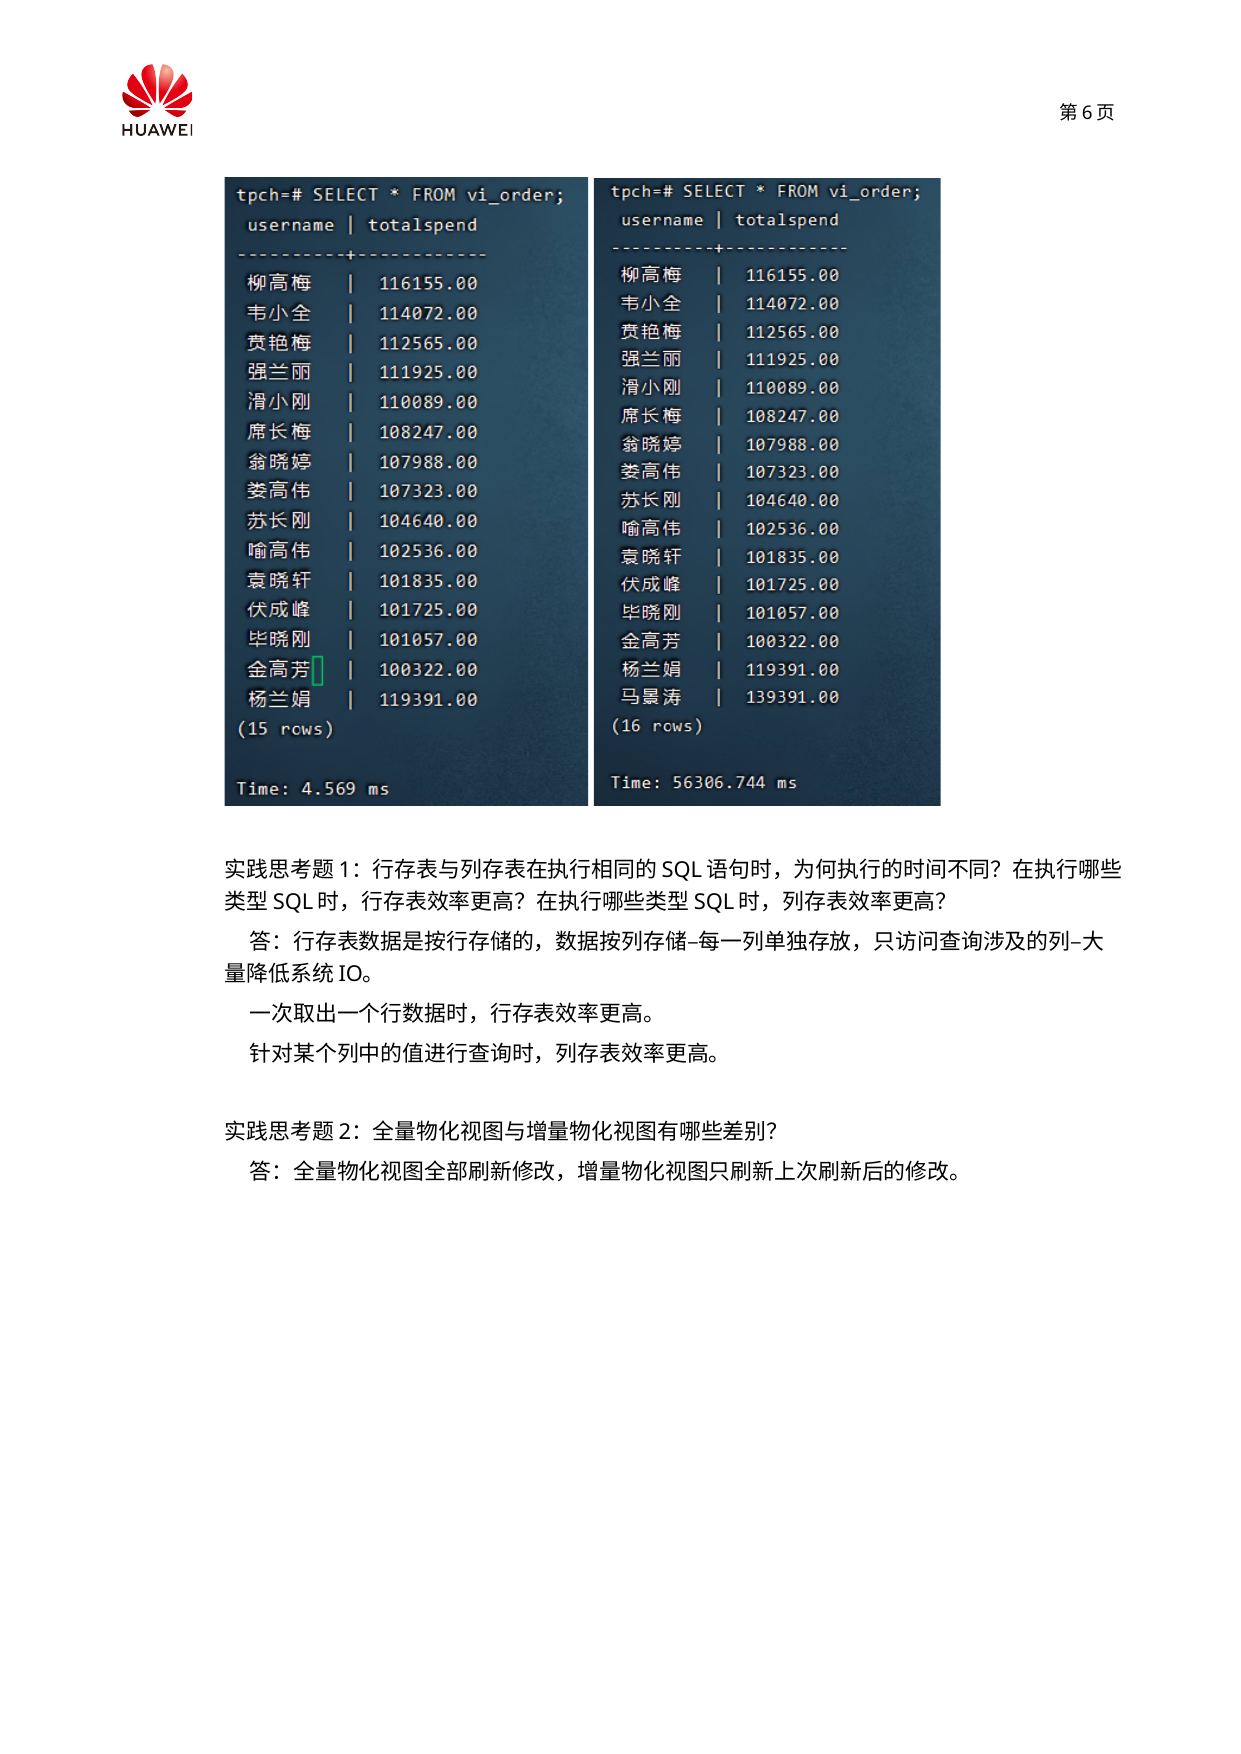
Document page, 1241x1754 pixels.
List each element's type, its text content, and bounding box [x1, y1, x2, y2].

text 一次取出一个行数据时，行存表效率更高。 [224, 996, 1122, 1028]
text 实践思考题2：全量物化视图与增量物化视图有哪些差别？ [224, 1114, 1122, 1146]
picture [224, 177, 589, 806]
text 针对某个列中的值进行查询时，列存表效率更高。 [224, 1036, 1122, 1068]
text 答：全量物化视图全部刷新修改，增量物化视图只刷新上次刷新后的修改。 [118, 1154, 1122, 1186]
text 实践思考题1：行存表与列存表在执行相同的SQL语句时，为何执行的时间不同？在执行哪些类型SQL时，行存表效率更高？在执行哪些类型SQL时，列存表效率更高？ [224, 852, 1122, 916]
text 答：行存表数据是按行存储的，数据按列存储–每一列单独存放，只访问查询涉及的列–大量降低系统IO。 [224, 924, 1122, 988]
picture [593, 178, 941, 806]
picture [122, 64, 193, 136]
